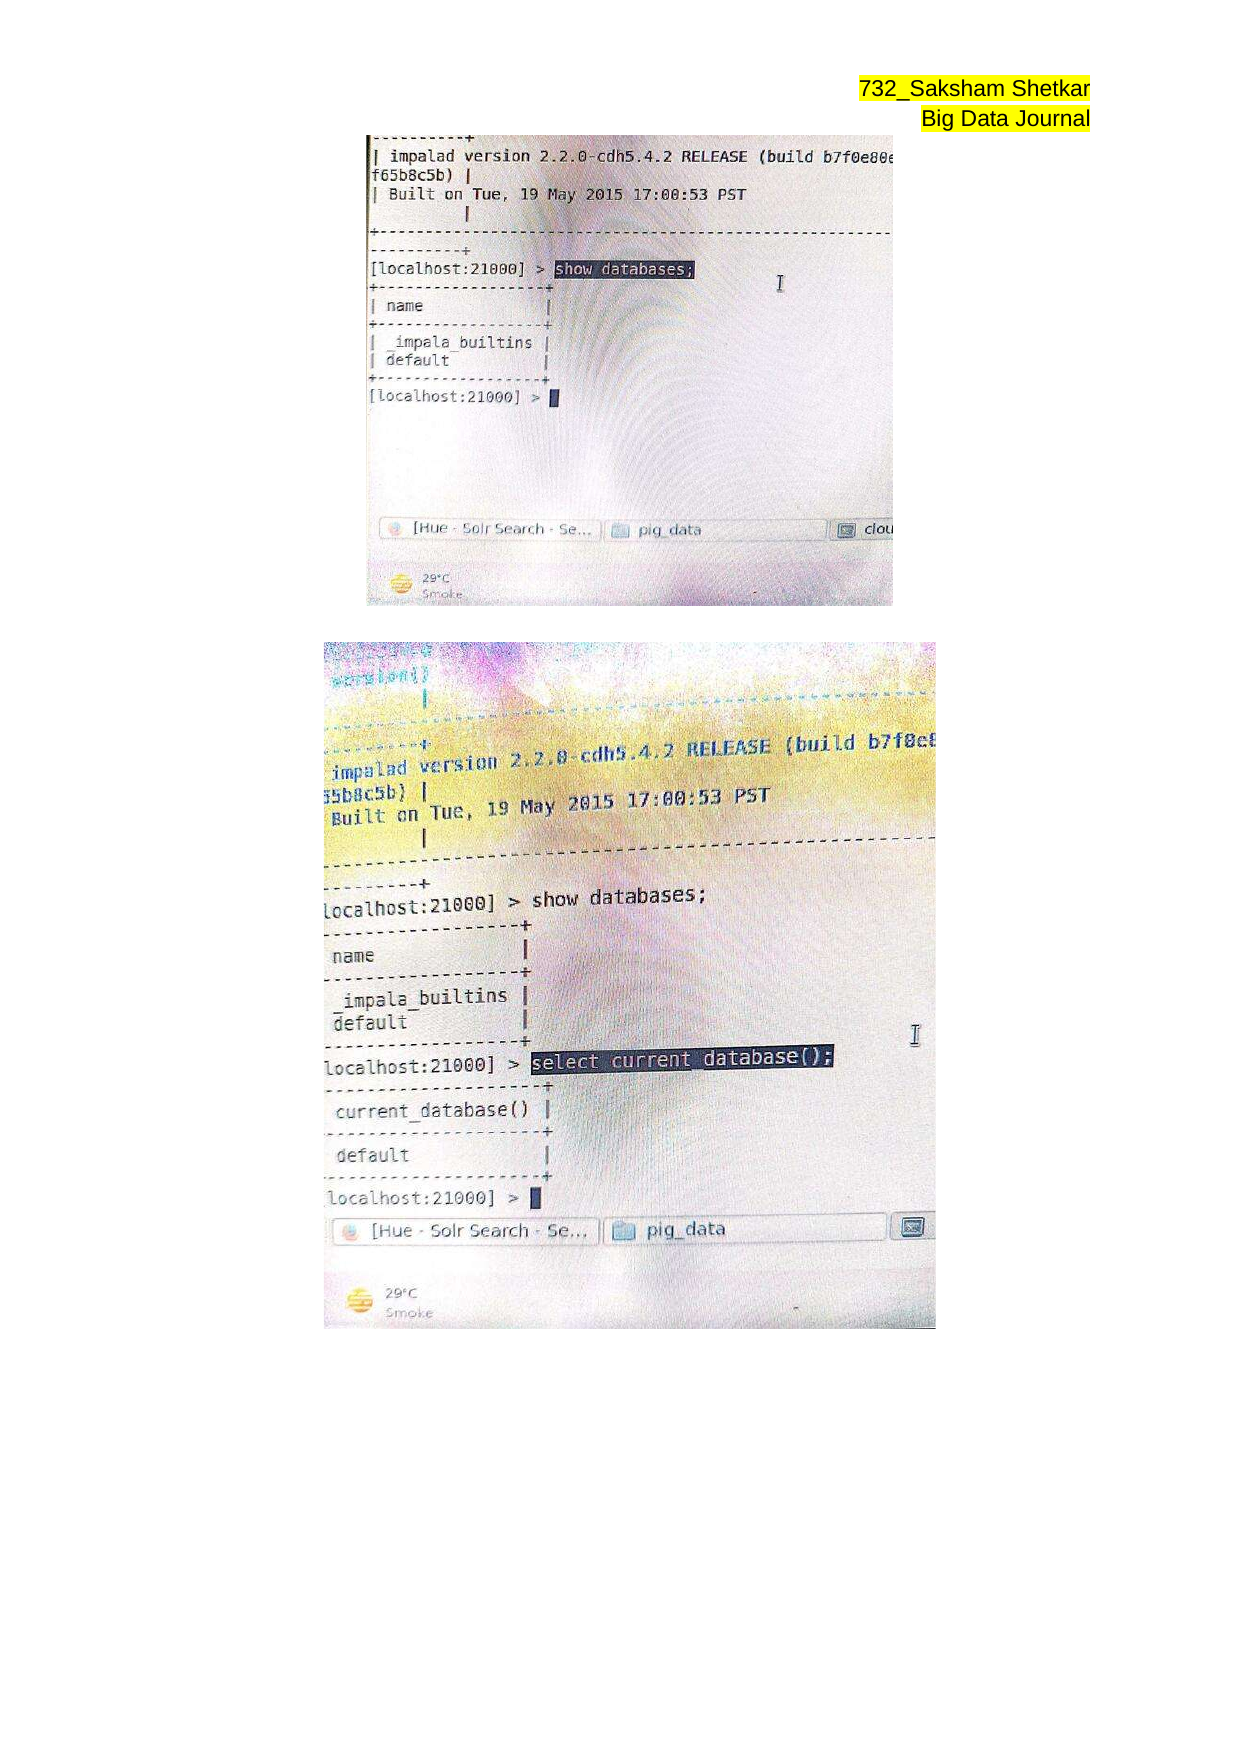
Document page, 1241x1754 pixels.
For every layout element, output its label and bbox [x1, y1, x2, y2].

picture [323, 642, 936, 1329]
picture [366, 135, 893, 606]
